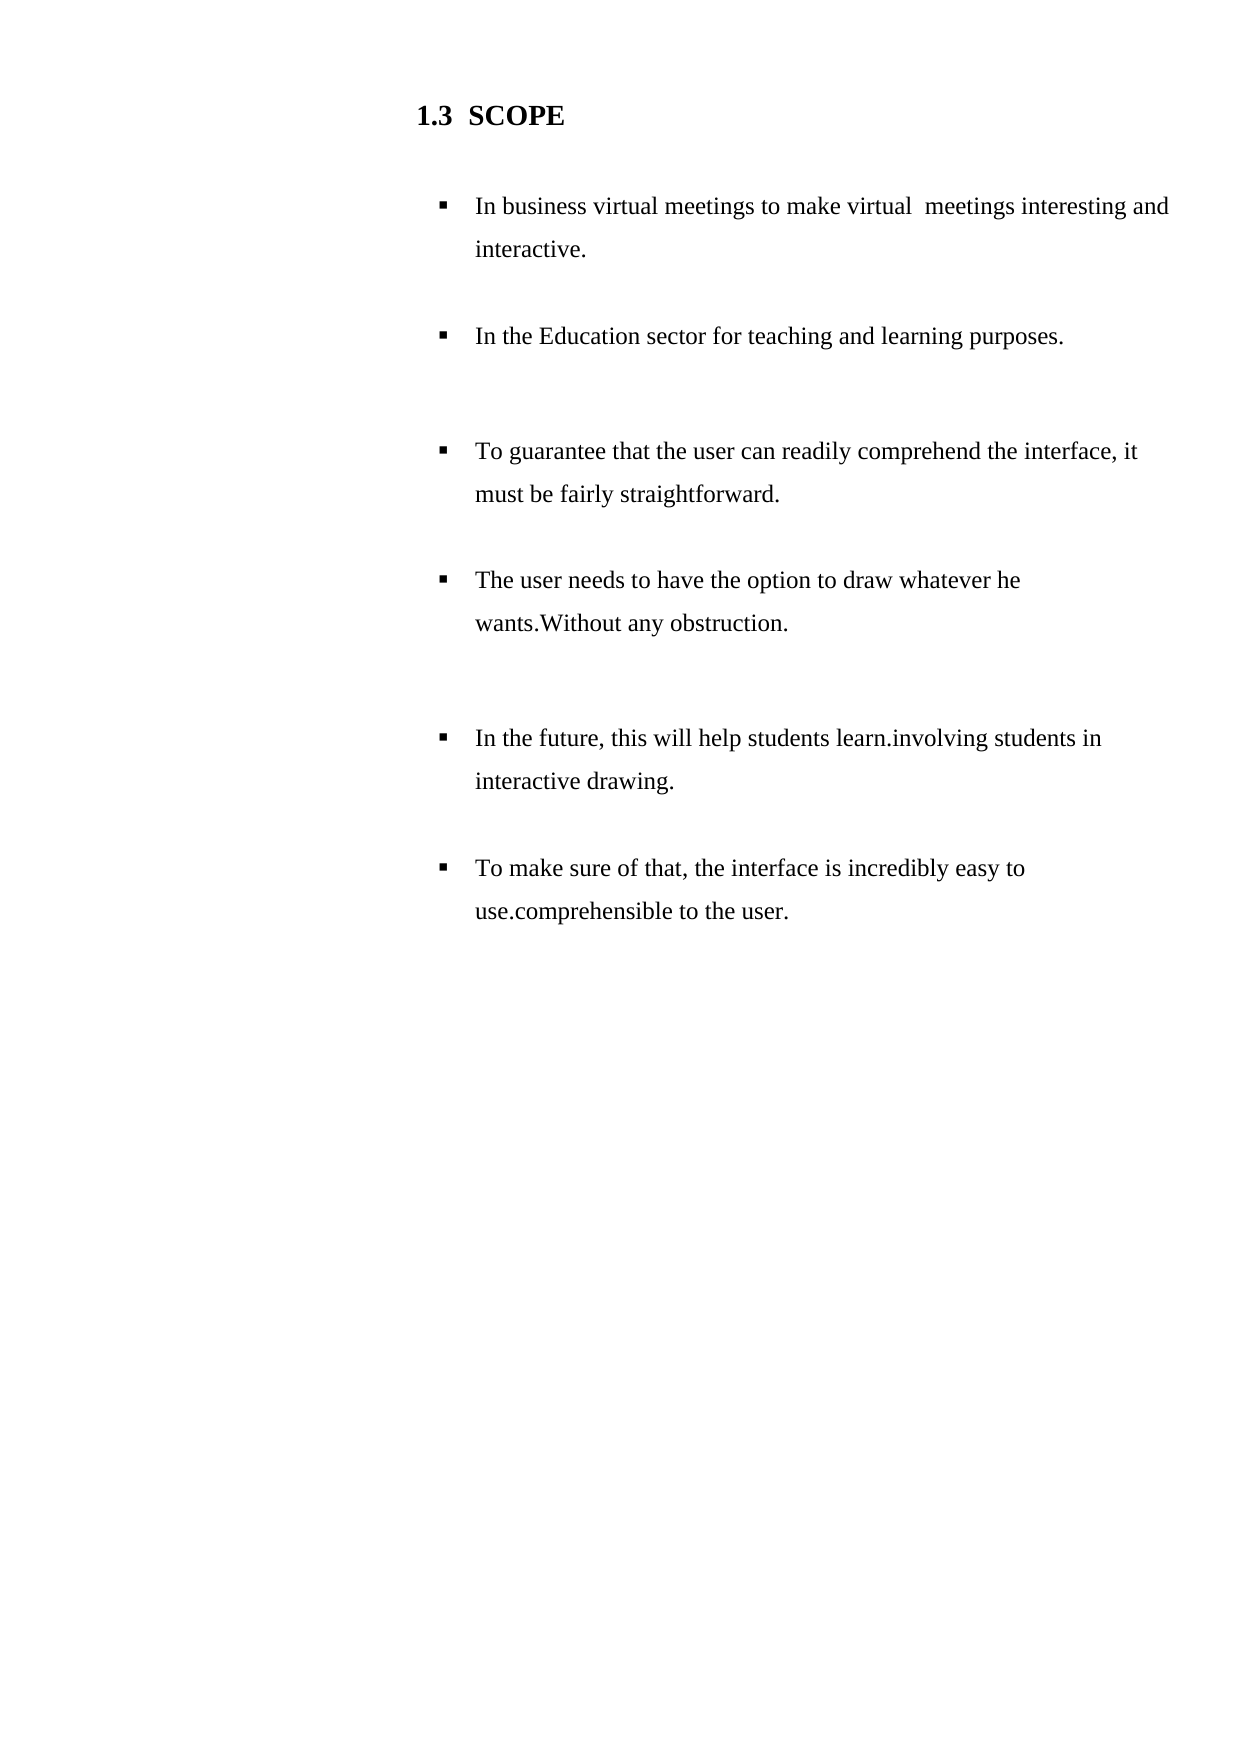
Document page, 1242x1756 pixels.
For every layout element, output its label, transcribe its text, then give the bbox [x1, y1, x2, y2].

list In the future, this will help students learn.involving students in interactive drawing. [437, 723, 1171, 795]
list The user needs to have the option to draw whatever he wants.Without any obstruction. [437, 565, 1171, 637]
list To make sure of that, the interface is incredibly easy to use.comprehensible to the user. [437, 853, 1171, 924]
list SCOPE [416, 98, 1171, 131]
list In business virtual meetings to make virtual meetings interesting and interactive. [437, 191, 1171, 263]
list To guarantee that the user can readily comprehend the interface, it must be fairly straightforward. [437, 436, 1171, 508]
list In the Education sector for teaching and learning purposes. [437, 321, 1171, 349]
